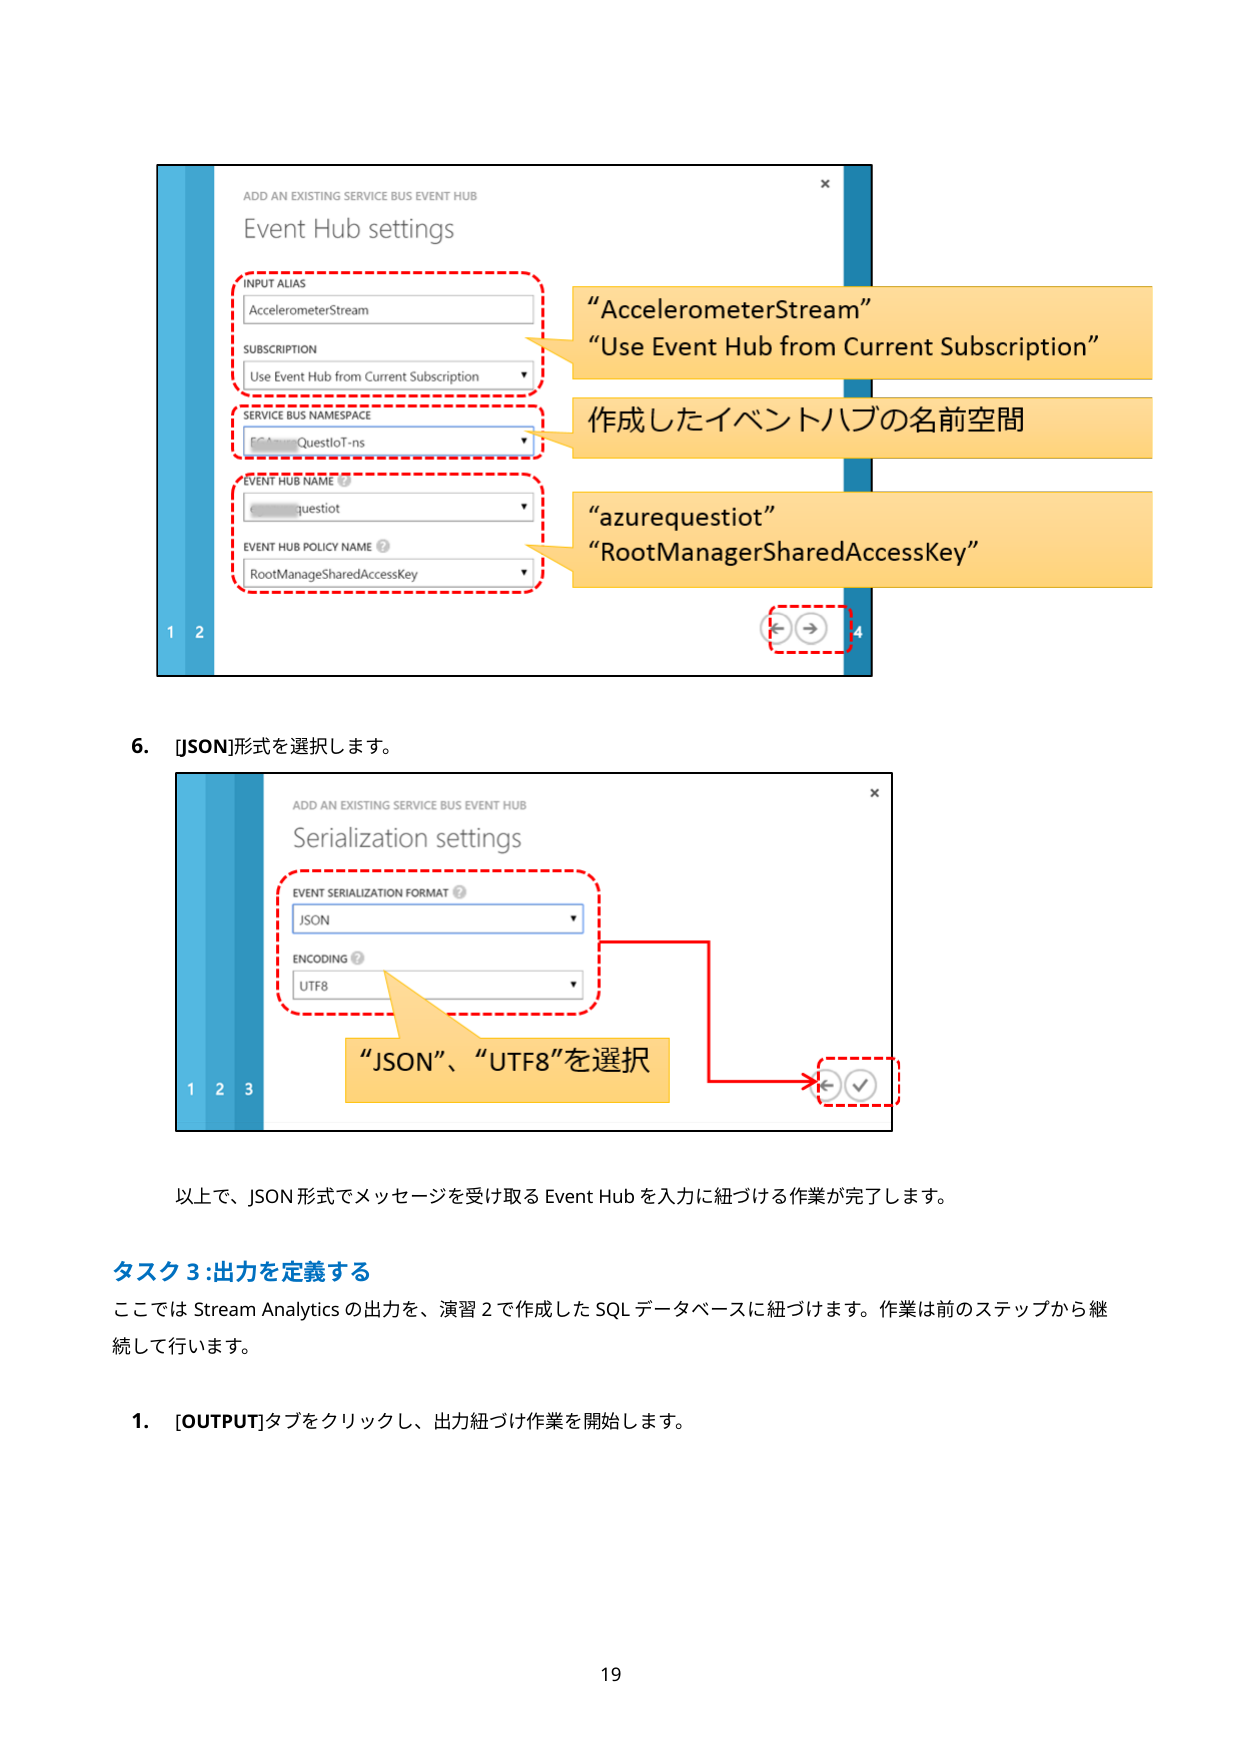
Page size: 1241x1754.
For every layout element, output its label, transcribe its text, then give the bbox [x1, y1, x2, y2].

list 以上で、JSON形式でメッセージを受け取るEvent Hubを入力に紐づける作業が完了します。 [175, 1177, 1109, 1214]
picture [175, 772, 901, 1132]
text [JSON]形式を選択します。 [131, 727, 1128, 764]
picture [156, 164, 1153, 677]
text ここでは Stream Analyticsの出力を、演習2で作成したSQLデータベースに紐づけます。作業は前のステップから継続して行います。 [112, 1289, 1109, 1364]
subtitle 出力を定義する [112, 1252, 1109, 1289]
list [OUTPUT]タブをクリックし、出力紐づけ作業を開始します。 [131, 1402, 1109, 1439]
